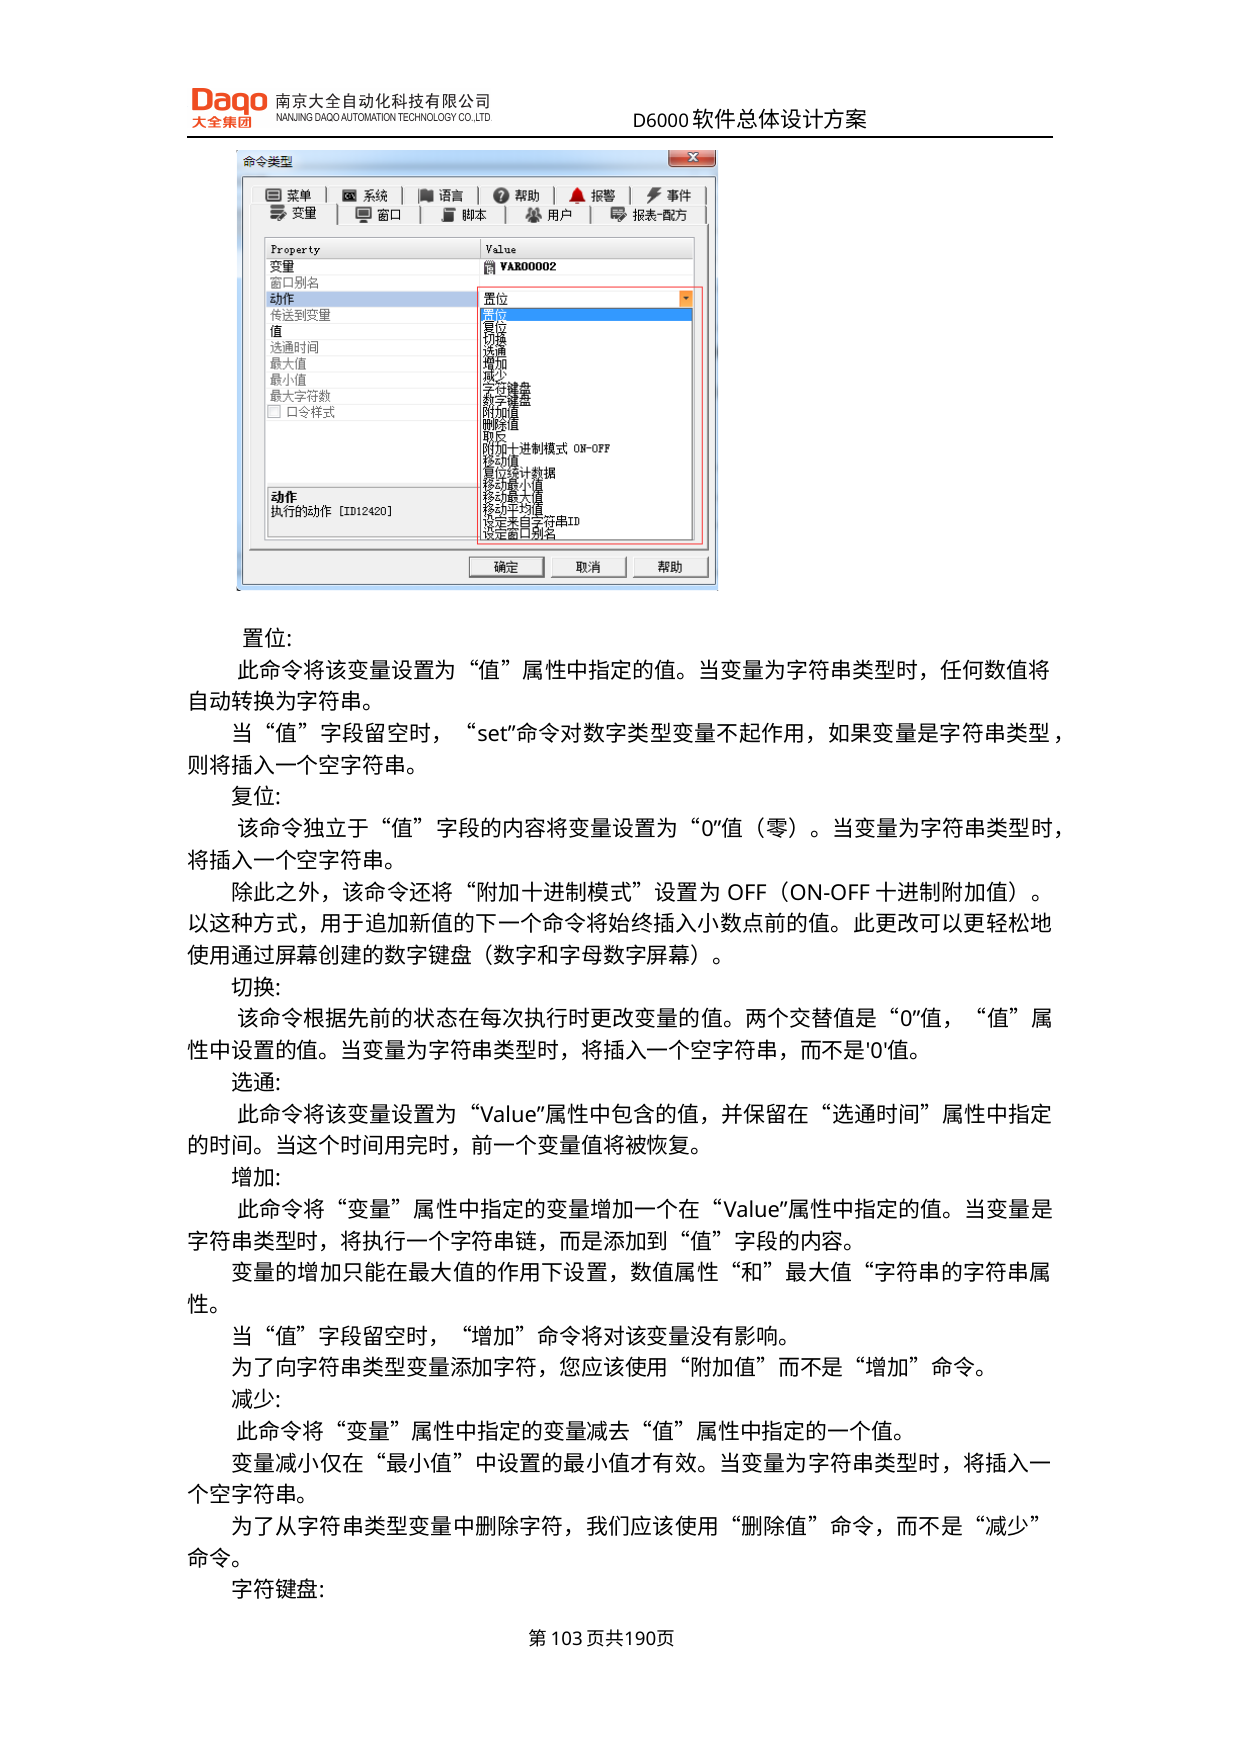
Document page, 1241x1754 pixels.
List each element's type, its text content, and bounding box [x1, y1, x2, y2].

text 切换: [187, 970, 1053, 1001]
text 当“值”字段留空时，“set”命令对数字类型变量不起作用，如果变量是字符串类型，则将插入一个空字符串。 [187, 716, 1053, 779]
text 该命令根据先前的状态在每次执行时更改变量的值。两个交替值是“0”值，“值”属性中设置的值。当变量为字符串类型时，将插入一个空字符串，而不是'0'值。 [187, 1001, 1053, 1065]
text 此命令将“变量”属性中指定的变量增加一个在“Value”属性中指定的值。当变量是字符串类型时，将执行一个字符串链，而是添加到“值”字段的内容。 [187, 1192, 1053, 1255]
text 除此之外，该命令还将“附加十进制模式”设置为OFF（ON-OFF十进制附加值）。以这种方式，用于追加新值的下一个命令将始终插入小数点前的值。此更改可以更轻松地使用通过屏幕创建的数字键盘（数字和字母数字屏幕）。 [187, 874, 1053, 970]
text 增加: [187, 1160, 1053, 1192]
text 此命令将该变量设置为“值”属性中指定的值。当变量为字符串类型时，任何数值将自动转换为字符串。 [187, 653, 1053, 716]
text 字符键盘: [187, 1572, 1053, 1604]
text 变量减小仅在“最小值”中设置的最小值才有效。当变量为字符串类型时，将插入一个空字符串。 [187, 1446, 1053, 1509]
text 置位: [187, 621, 1053, 653]
text 该命令独立于“值”字段的内容将变量设置为“0”值（零）。当变量为字符串类型时，将插入一个空字符串。 [187, 811, 1053, 874]
text 变量的增加只能在最大值的作用下设置，数值属性“和”最大值“字符串的字符串属性。 [187, 1255, 1053, 1319]
text 当“值”字段留空时，“增加”命令将对该变量没有影响。 [187, 1319, 1053, 1350]
text 选通: [187, 1065, 1053, 1097]
text 为了向字符串类型变量添加字符，您应该使用“附加值”而不是“增加”命令。 [187, 1350, 1053, 1382]
picture [187, 88, 492, 128]
picture [236, 150, 719, 591]
text 此命令将该变量设置为“Value”属性中包含的值，并保留在“选通时间”属性中指定的时间。当这个时间用完时，前一个变量值将被恢复。 [187, 1097, 1053, 1160]
text 为了从字符串类型变量中删除字符，我们应该使用“删除值”命令，而不是“减少”命令。 [187, 1509, 1053, 1572]
text 复位: [187, 779, 1053, 811]
text 此命令将“变量”属性中指定的变量减去“值”属性中指定的一个值。 [187, 1414, 1053, 1446]
text 减少: [187, 1382, 1053, 1414]
